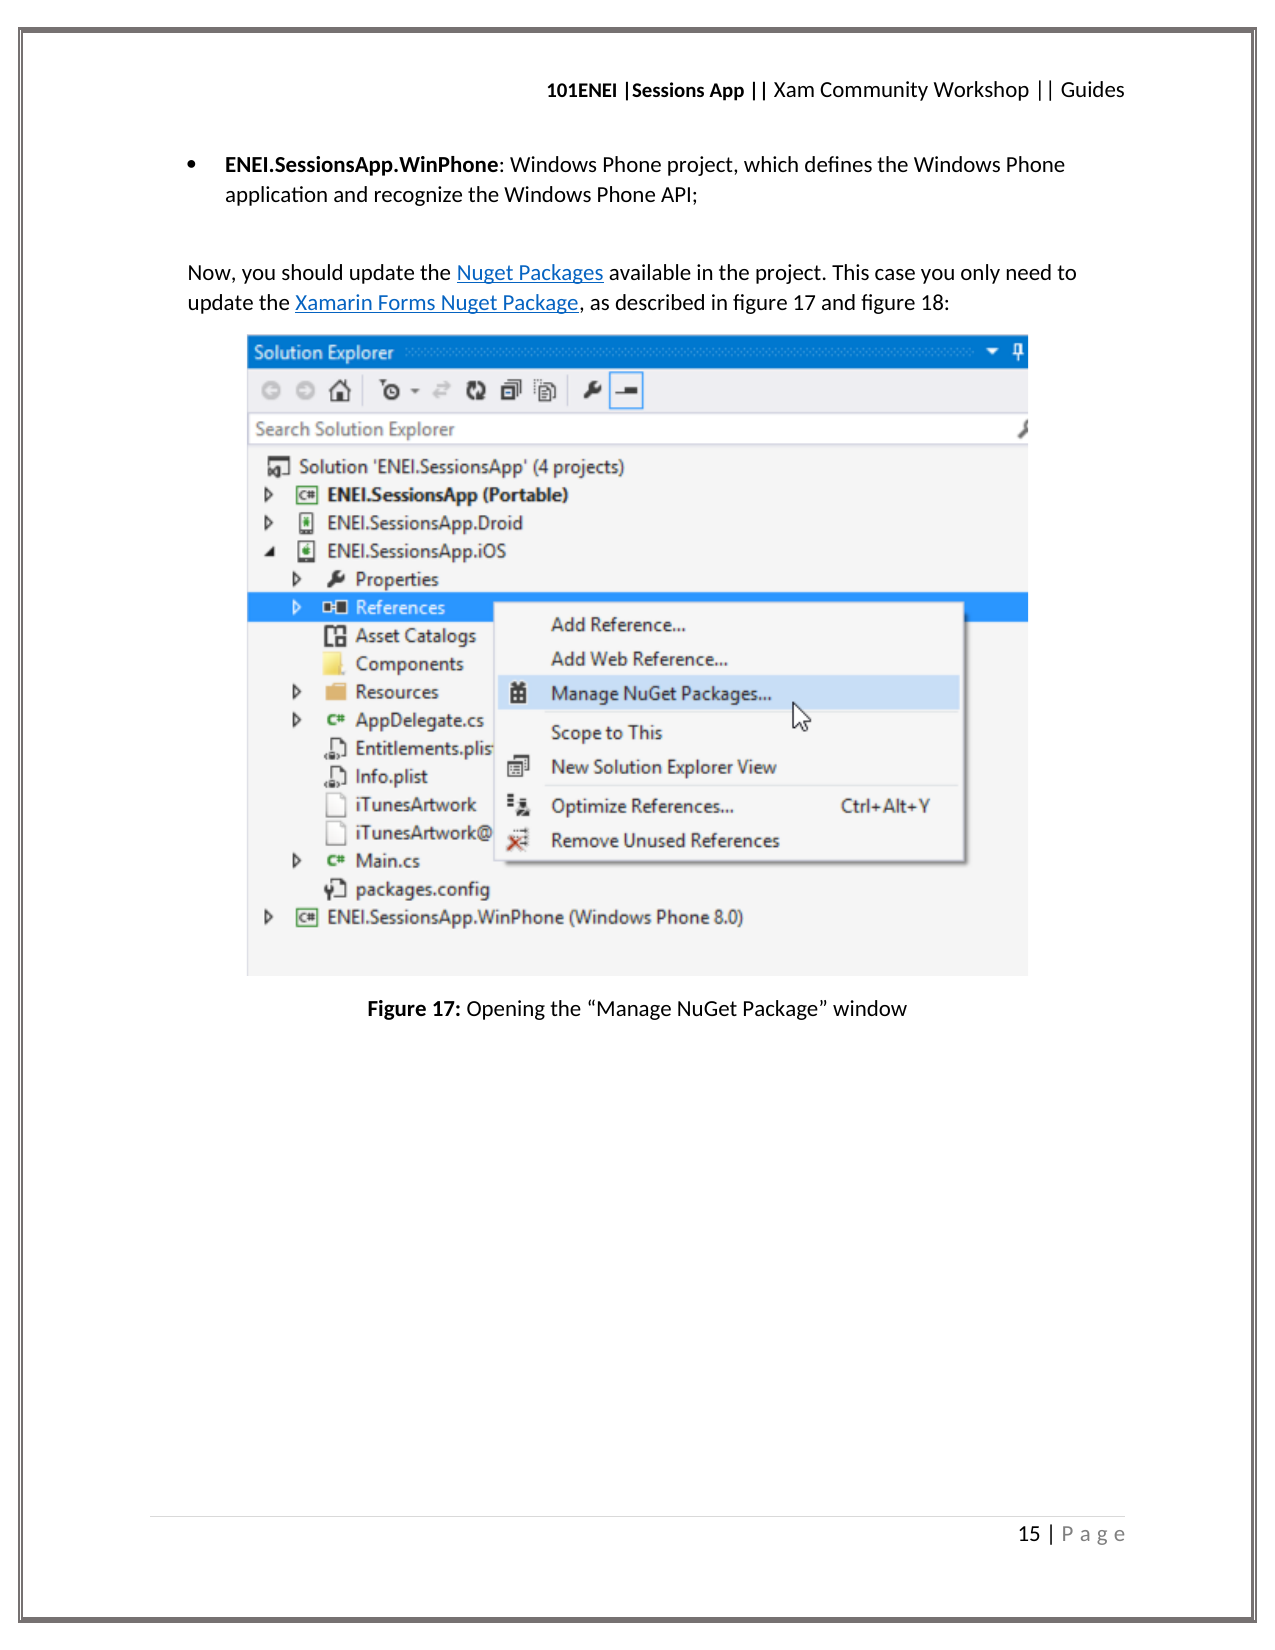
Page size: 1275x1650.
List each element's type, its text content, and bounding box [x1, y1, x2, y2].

picture [246, 334, 1029, 976]
text Now, you should update the Nuget Packages available in the project. This case you only need to update the Xamarin Forms Nuget Package, as described in figure 17 and figure 18: [187, 258, 1125, 316]
list ENEI.SessionsApp.WinPhone: Windows Phone project, which defines the Windows Phone application and recognize the Windows Phone API; [187, 150, 1125, 209]
text Figure 17: Opening the “Manage NuGet Package” window [150, 994, 1125, 1022]
